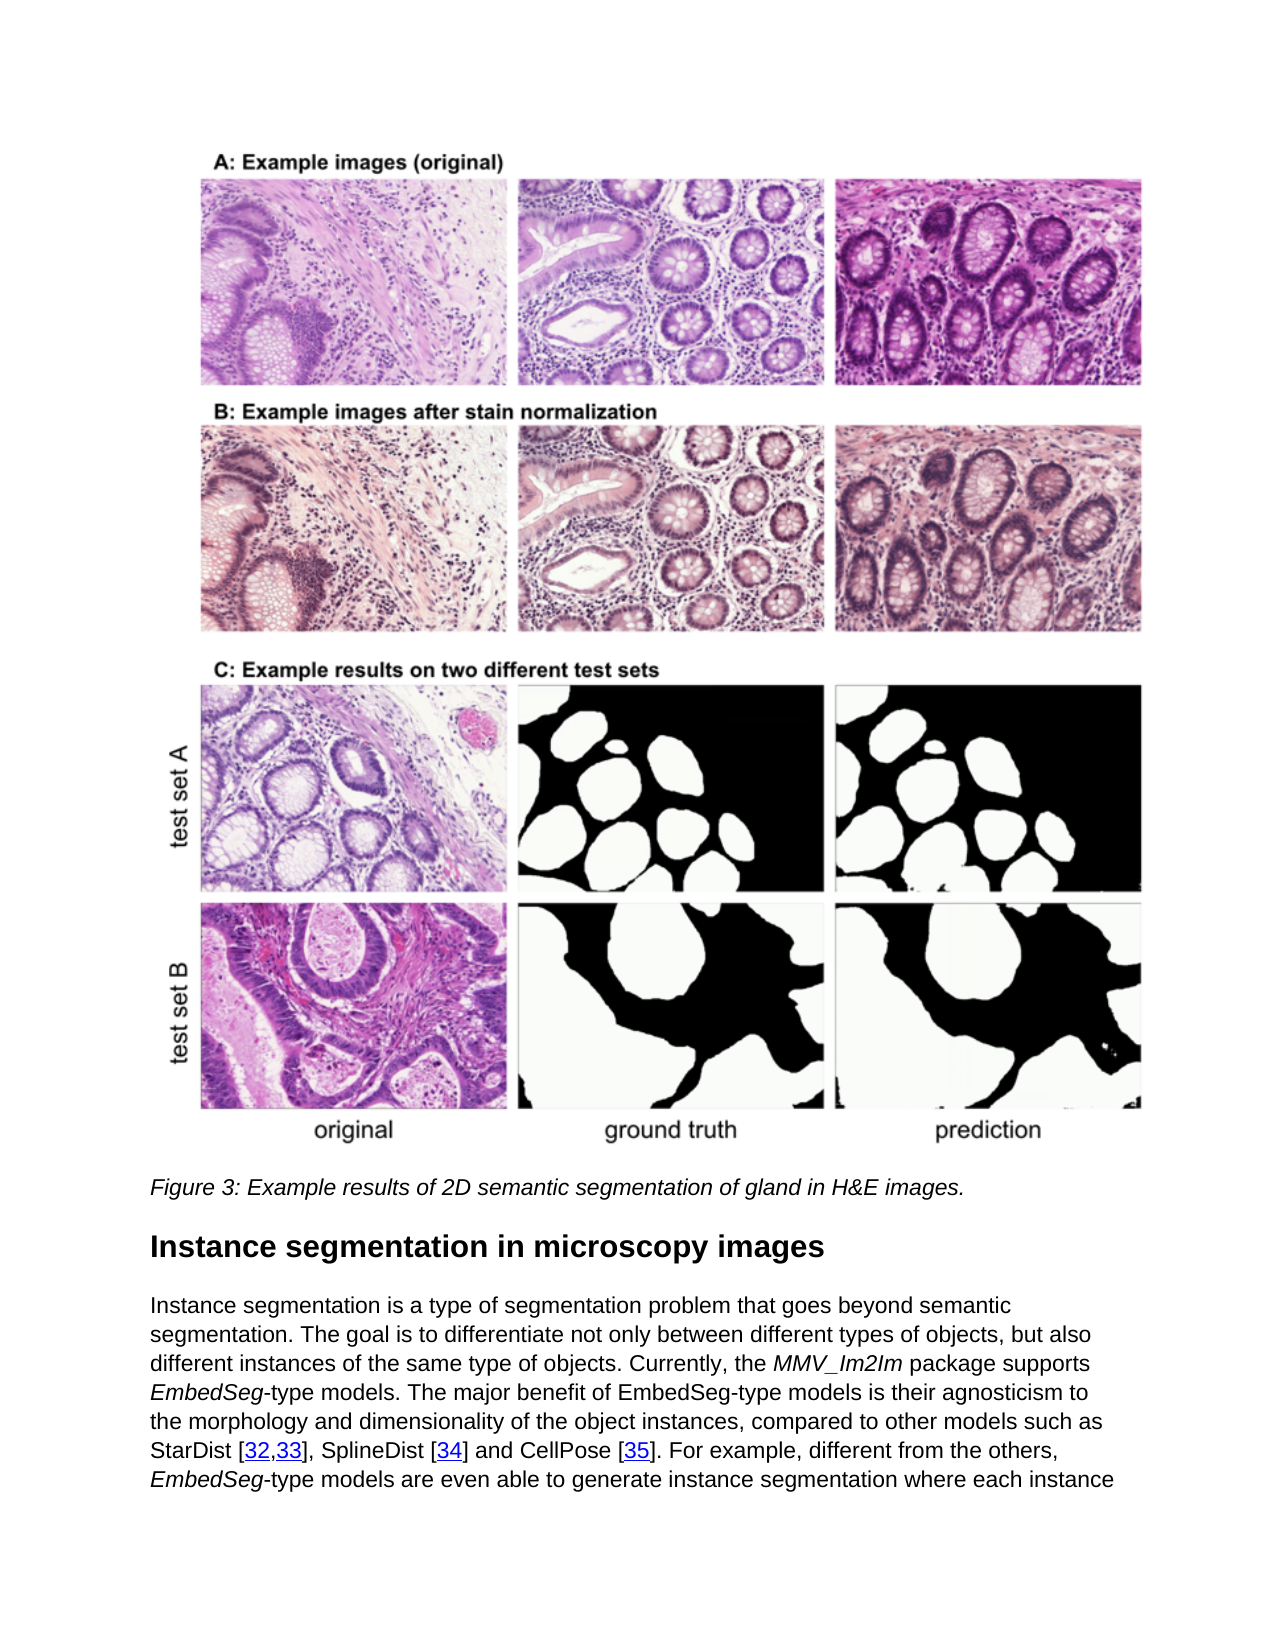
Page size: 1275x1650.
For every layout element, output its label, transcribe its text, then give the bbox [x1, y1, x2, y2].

subtitle Instance segmentation in microscopy images [150, 1228, 1125, 1263]
picture [168, 150, 1144, 1146]
text Figure 3: Example results of 2D semantic segmentation of gland in H&E images. [150, 1174, 1125, 1200]
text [150, 1292, 1125, 1492]
